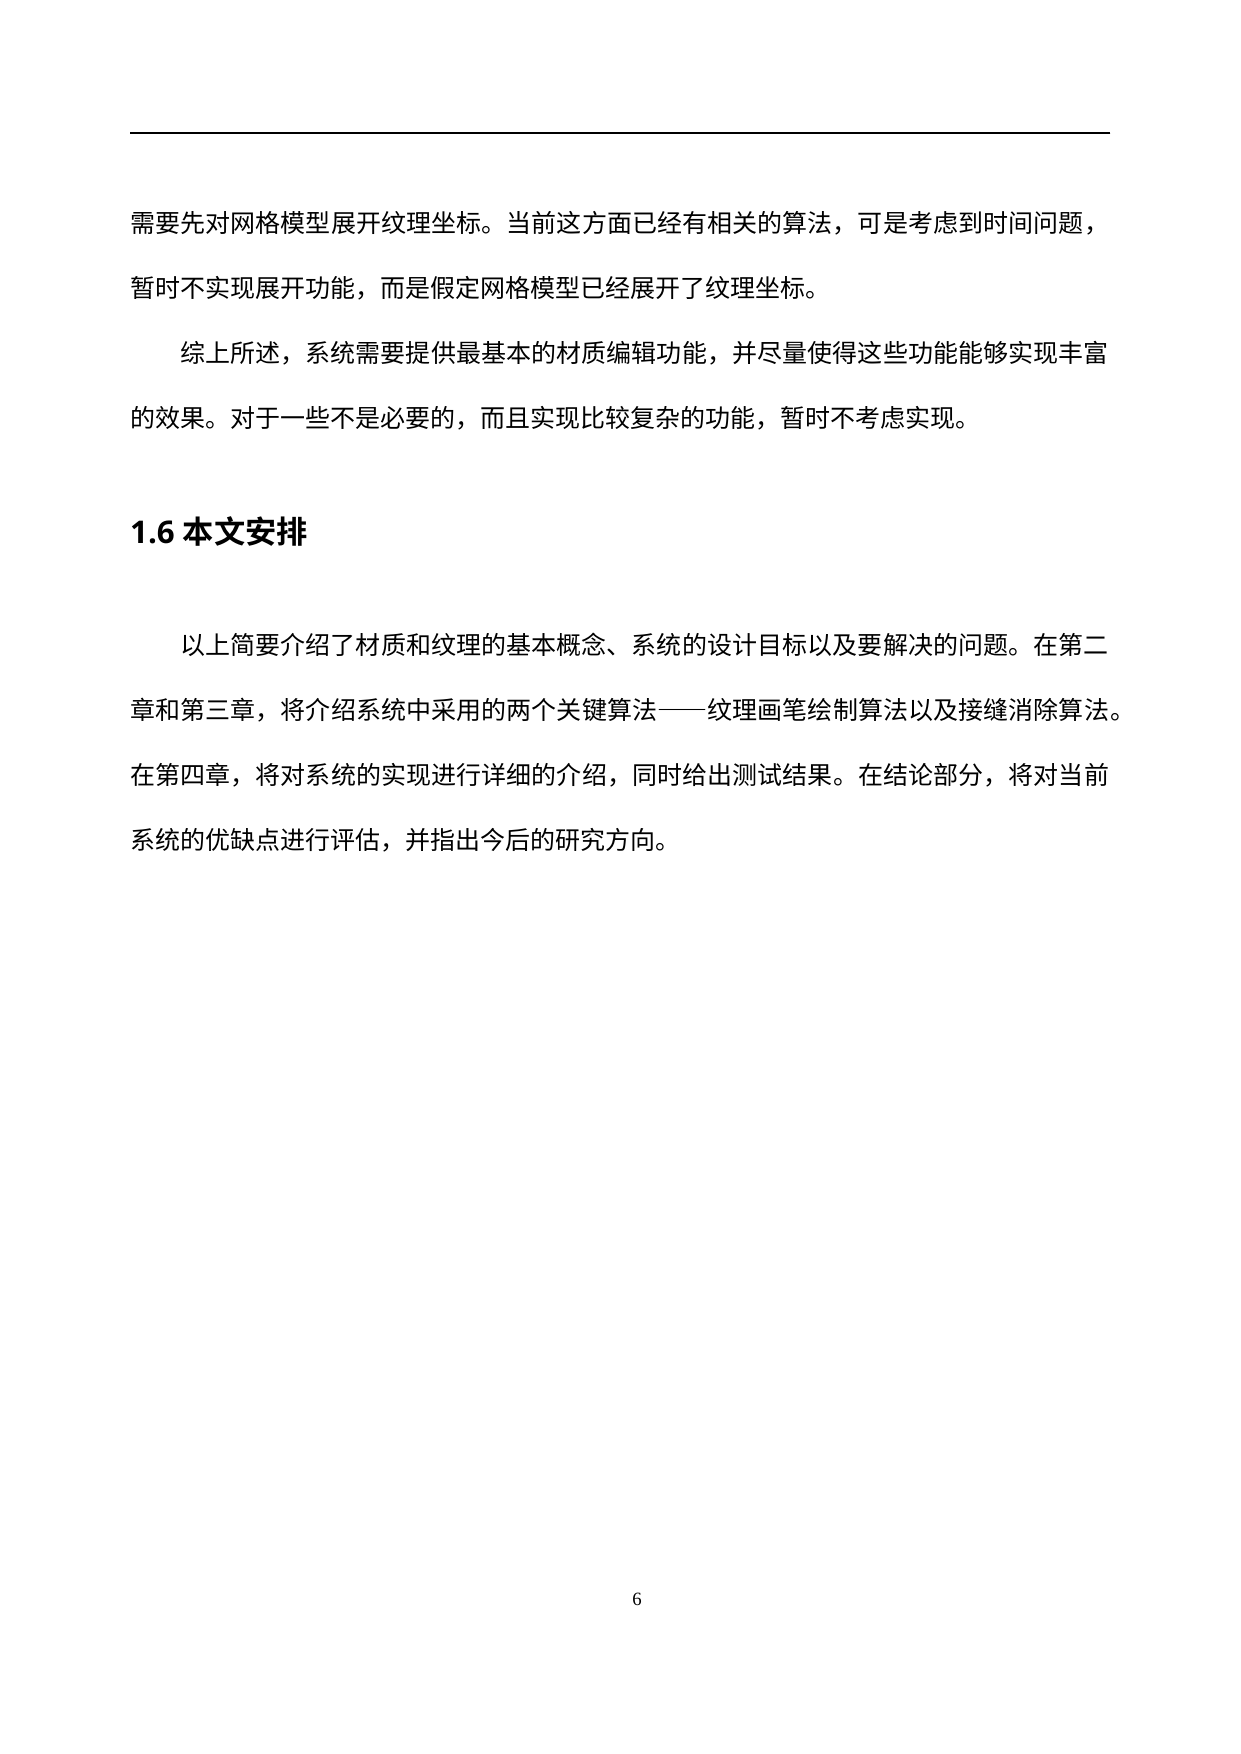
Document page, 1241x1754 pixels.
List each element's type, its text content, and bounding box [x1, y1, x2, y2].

text 以上简要介绍了材质和纹理的基本概念、系统的设计目标以及要解决的问题。在第二章和第三章，将介绍系统中采用的两个关键算法——纹理画笔绘制算法以及接缝消除算法。在第四章，将对系统的实现进行详细的介绍，同时给出测试结果。在结论部分，将对当前系统的优缺点进行评估，并指出今后的研究方向。 [130, 611, 1110, 871]
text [130, 189, 1110, 319]
text 综上所述，系统需要提供最基本的材质编辑功能，并尽量使得这些功能能够实现丰富的效果。对于一些不是必要的，而且实现比较复杂的功能，暂时不考虑实现。 [130, 319, 1110, 449]
text 1.6 本文安排 [130, 498, 1110, 563]
